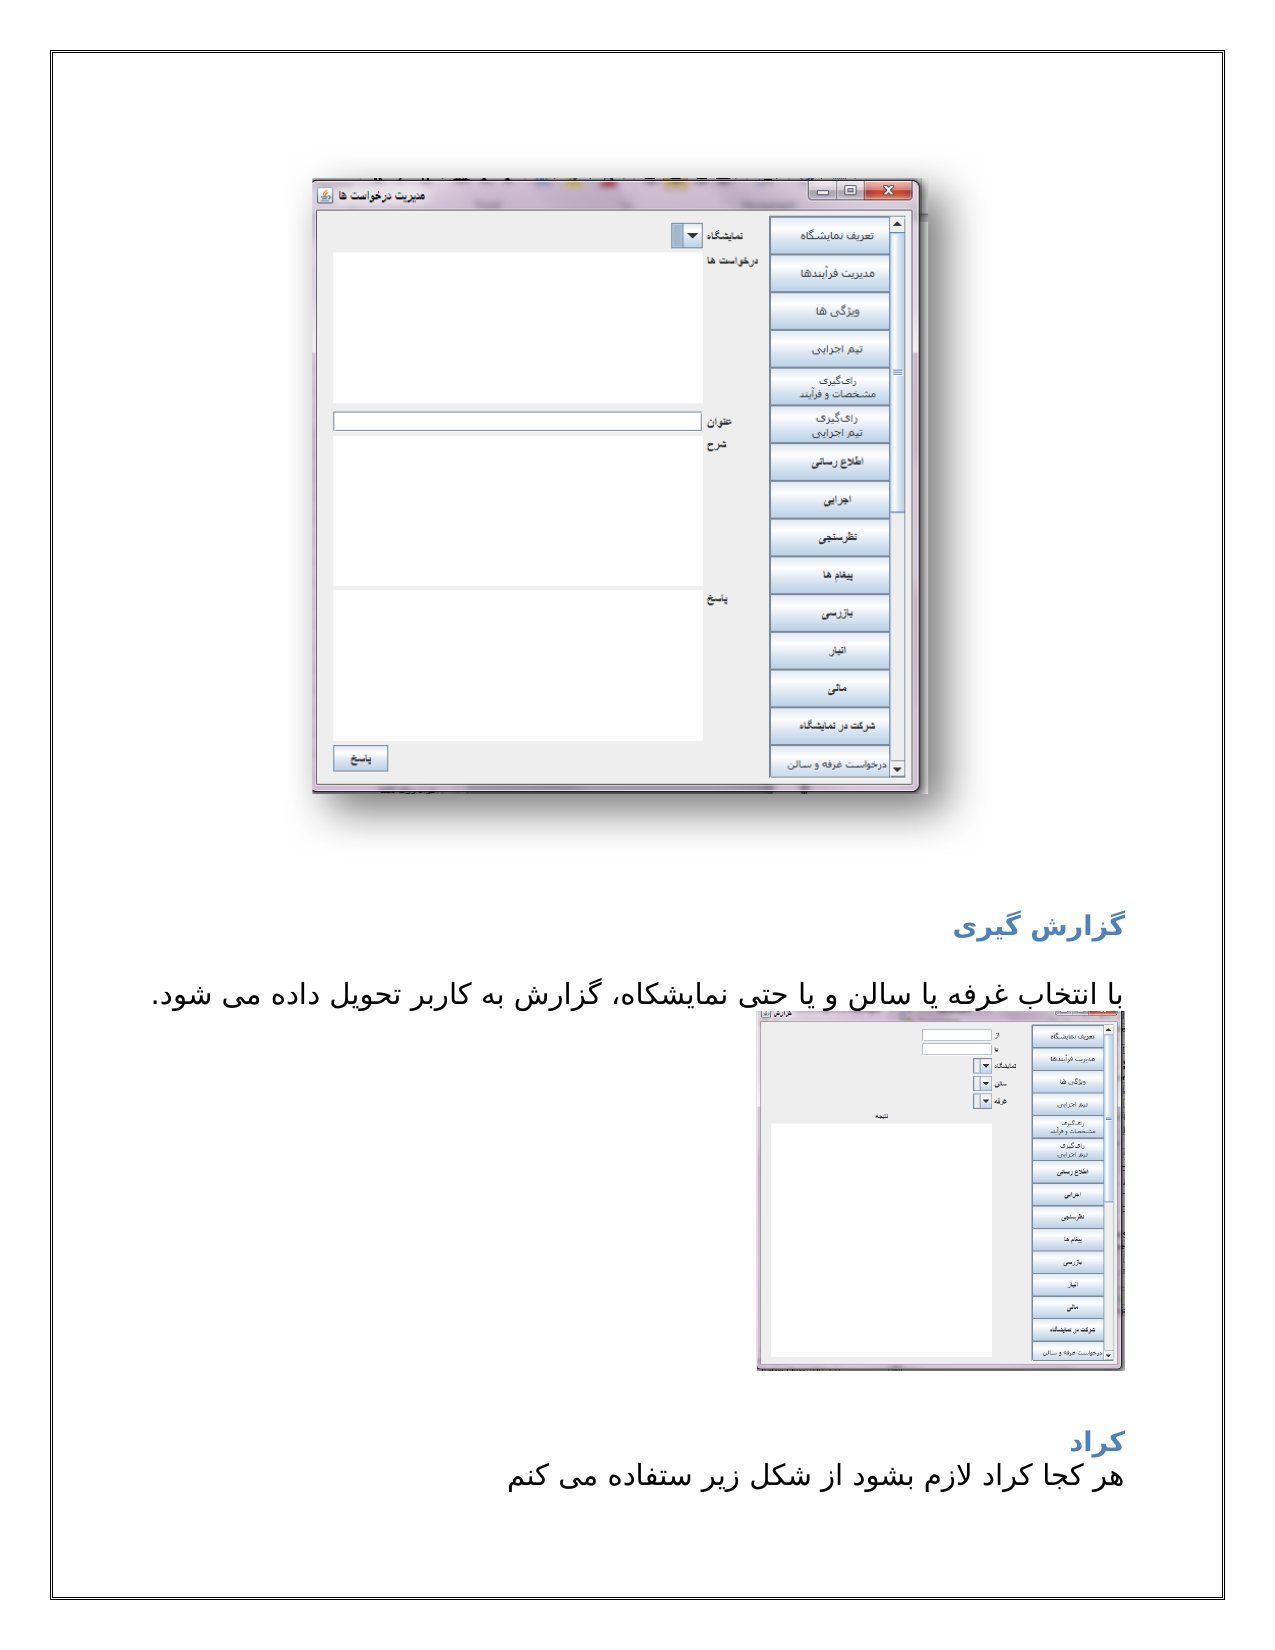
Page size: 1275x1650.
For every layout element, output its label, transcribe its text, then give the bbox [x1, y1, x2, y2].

text هر کجا کراد لازم بشود از شکل زیر ستفاده می کنم [150, 1458, 1125, 1492]
subtitle گزارش گیری [150, 910, 1125, 941]
picture [312, 178, 929, 794]
subtitle کراد [150, 1427, 1125, 1458]
text با انتخاب غرفه یا سالن و یا حتی نمایشکاه، گزارش به کاربر تحویل داده می شود. [150, 977, 1125, 1011]
picture [756, 1011, 1125, 1371]
